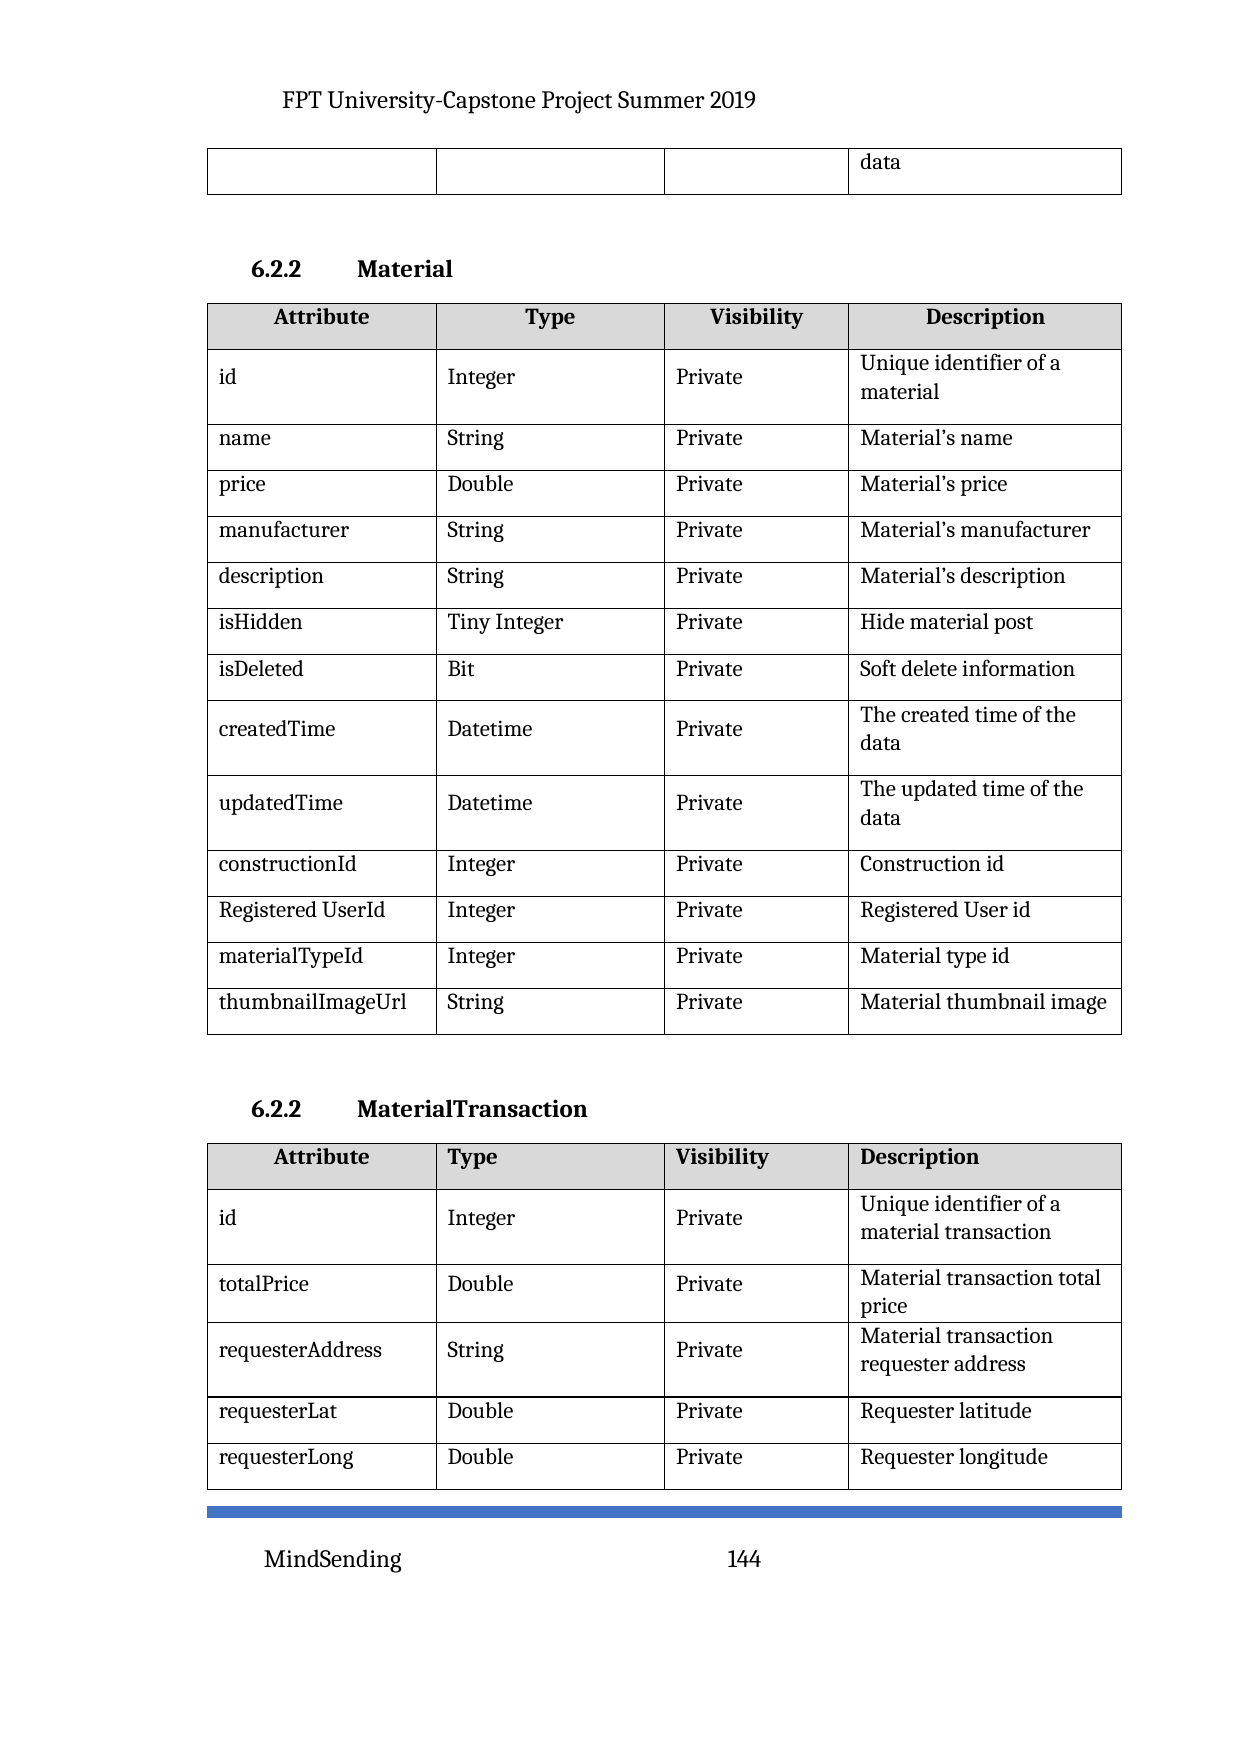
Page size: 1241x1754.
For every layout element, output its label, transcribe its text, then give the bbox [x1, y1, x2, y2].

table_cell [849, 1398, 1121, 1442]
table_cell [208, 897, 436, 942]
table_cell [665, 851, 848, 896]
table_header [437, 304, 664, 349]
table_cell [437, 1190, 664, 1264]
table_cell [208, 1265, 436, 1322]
subtitle MaterialTransaction [206, 1095, 1122, 1124]
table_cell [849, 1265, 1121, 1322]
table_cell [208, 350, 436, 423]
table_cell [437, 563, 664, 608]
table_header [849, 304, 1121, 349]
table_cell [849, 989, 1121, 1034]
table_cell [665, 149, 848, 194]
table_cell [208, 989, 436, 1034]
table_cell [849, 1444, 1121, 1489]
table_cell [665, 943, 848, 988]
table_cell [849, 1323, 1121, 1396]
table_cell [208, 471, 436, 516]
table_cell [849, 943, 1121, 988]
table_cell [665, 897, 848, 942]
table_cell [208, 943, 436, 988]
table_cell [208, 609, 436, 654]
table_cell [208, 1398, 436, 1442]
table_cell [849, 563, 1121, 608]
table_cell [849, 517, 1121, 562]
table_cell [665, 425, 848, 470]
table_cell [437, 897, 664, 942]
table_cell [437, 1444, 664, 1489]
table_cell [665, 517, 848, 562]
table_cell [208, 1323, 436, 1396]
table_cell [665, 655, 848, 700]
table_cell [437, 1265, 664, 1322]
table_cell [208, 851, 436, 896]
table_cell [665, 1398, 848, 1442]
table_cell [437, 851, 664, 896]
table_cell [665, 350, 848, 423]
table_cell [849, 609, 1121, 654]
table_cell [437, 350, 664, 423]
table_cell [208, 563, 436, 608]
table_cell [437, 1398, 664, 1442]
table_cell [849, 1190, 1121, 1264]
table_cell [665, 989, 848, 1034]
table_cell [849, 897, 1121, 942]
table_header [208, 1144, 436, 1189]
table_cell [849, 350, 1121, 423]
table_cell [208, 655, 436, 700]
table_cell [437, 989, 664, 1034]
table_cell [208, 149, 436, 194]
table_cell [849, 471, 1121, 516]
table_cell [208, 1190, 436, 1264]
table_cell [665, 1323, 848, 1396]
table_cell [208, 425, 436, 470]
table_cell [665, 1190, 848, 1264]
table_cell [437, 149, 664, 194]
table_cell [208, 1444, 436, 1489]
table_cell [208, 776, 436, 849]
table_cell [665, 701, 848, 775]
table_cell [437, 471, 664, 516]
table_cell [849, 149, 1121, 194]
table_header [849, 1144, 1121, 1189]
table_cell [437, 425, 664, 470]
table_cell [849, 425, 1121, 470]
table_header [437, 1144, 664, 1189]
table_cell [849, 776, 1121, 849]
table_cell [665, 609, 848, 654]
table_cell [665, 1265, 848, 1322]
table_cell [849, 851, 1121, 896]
subtitle Material [206, 255, 1122, 284]
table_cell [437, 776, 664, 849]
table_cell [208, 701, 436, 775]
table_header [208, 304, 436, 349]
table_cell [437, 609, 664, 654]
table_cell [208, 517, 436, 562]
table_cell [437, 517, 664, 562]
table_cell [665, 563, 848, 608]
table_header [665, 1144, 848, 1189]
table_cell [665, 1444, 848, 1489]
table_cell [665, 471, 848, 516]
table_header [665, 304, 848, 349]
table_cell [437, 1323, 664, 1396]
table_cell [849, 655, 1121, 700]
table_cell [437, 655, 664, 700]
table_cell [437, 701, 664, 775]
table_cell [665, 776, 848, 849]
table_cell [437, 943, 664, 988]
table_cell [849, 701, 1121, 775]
